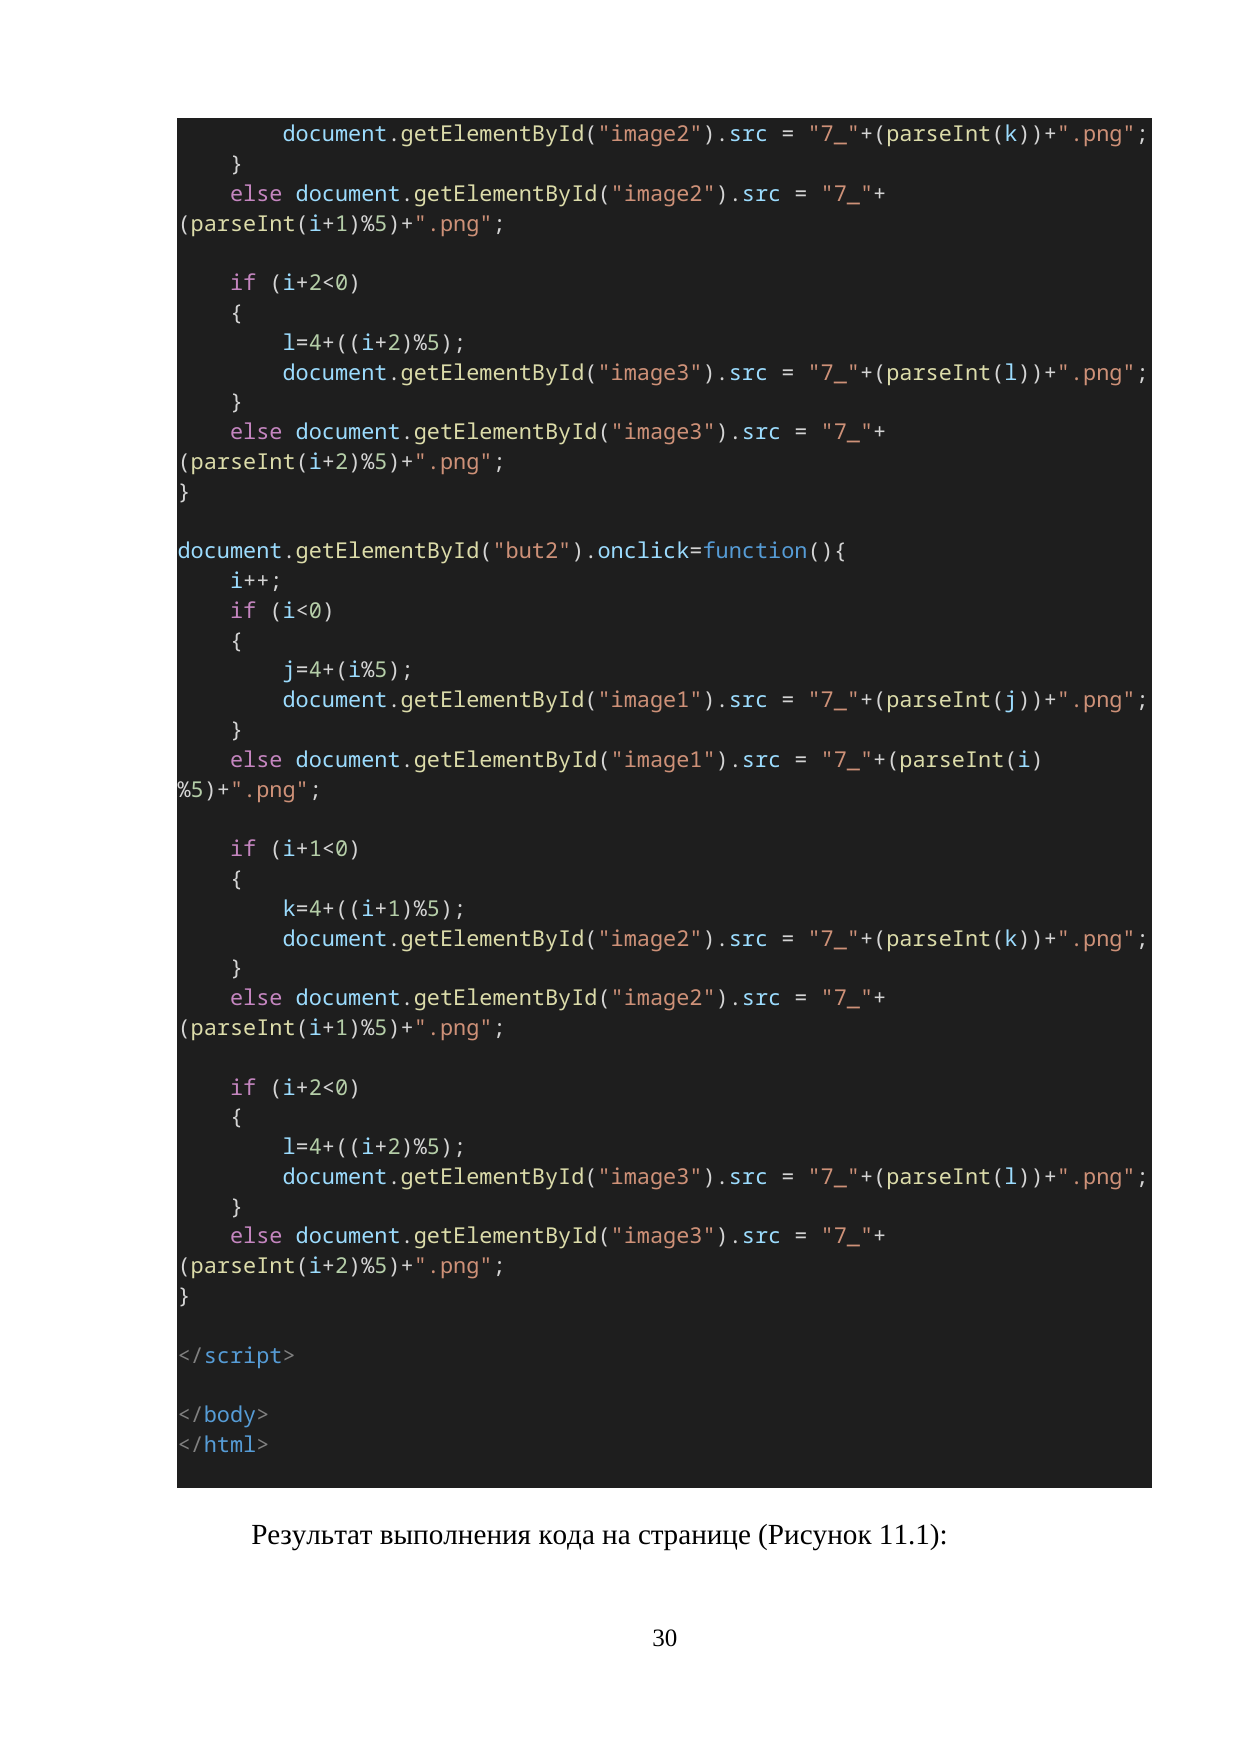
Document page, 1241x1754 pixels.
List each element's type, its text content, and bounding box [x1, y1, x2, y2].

text document.getElementById("but2").onclick=function(){ [177, 535, 1152, 565]
text l=4+((i+2)%5); [177, 327, 1152, 356]
text { [177, 297, 1152, 327]
text else document.getElementById("image1").src = "7_"+(parseInt(i)%5)+".png"; [177, 744, 1152, 803]
text i++; [177, 565, 1152, 595]
text document.getElementById("image3").src = "7_"+(parseInt(l))+".png"; [177, 1161, 1152, 1191]
text if (i+2<0) [177, 267, 1152, 297]
text </script> [177, 1339, 1152, 1369]
text if (i<0) [177, 595, 1152, 624]
text } [177, 714, 1152, 744]
text else document.getElementById("image3").src = "7_"+(parseInt(i+2)%5)+".png"; [177, 1220, 1152, 1280]
text document.getElementById("image2").src = "7_"+(parseInt(k))+".png"; [177, 118, 1152, 148]
text l=4+((i+2)%5); [177, 1131, 1152, 1161]
text document.getElementById("image2").src = "7_"+(parseInt(k))+".png"; [177, 922, 1152, 952]
text } [177, 1280, 1152, 1310]
text { [177, 863, 1152, 893]
text if (i+2<0) [177, 1071, 1152, 1101]
text </html> [177, 1429, 1152, 1459]
text k=4+((i+1)%5); [177, 893, 1152, 922]
text Результат выполнения кода на странице (Рисунок 11.1): [177, 1517, 1152, 1550]
text else document.getElementById("image2").src = "7_"+(parseInt(i+1)%5)+".png"; [177, 178, 1152, 237]
text j=4+(i%5); [177, 654, 1152, 684]
text } [177, 476, 1152, 505]
text else document.getElementById("image2").src = "7_"+(parseInt(i+1)%5)+".png"; [177, 982, 1152, 1042]
text document.getElementById("image1").src = "7_"+(parseInt(j))+".png"; [177, 684, 1152, 714]
text { [177, 1101, 1152, 1131]
text } [177, 952, 1152, 982]
text </body> [177, 1399, 1152, 1429]
text } [177, 1191, 1152, 1220]
text document.getElementById("image3").src = "7_"+(parseInt(l))+".png"; [177, 356, 1152, 386]
text } [177, 148, 1152, 178]
text { [177, 624, 1152, 654]
text if (i+1<0) [177, 833, 1152, 863]
text else document.getElementById("image3").src = "7_"+(parseInt(i+2)%5)+".png"; [177, 416, 1152, 476]
text } [177, 386, 1152, 416]
